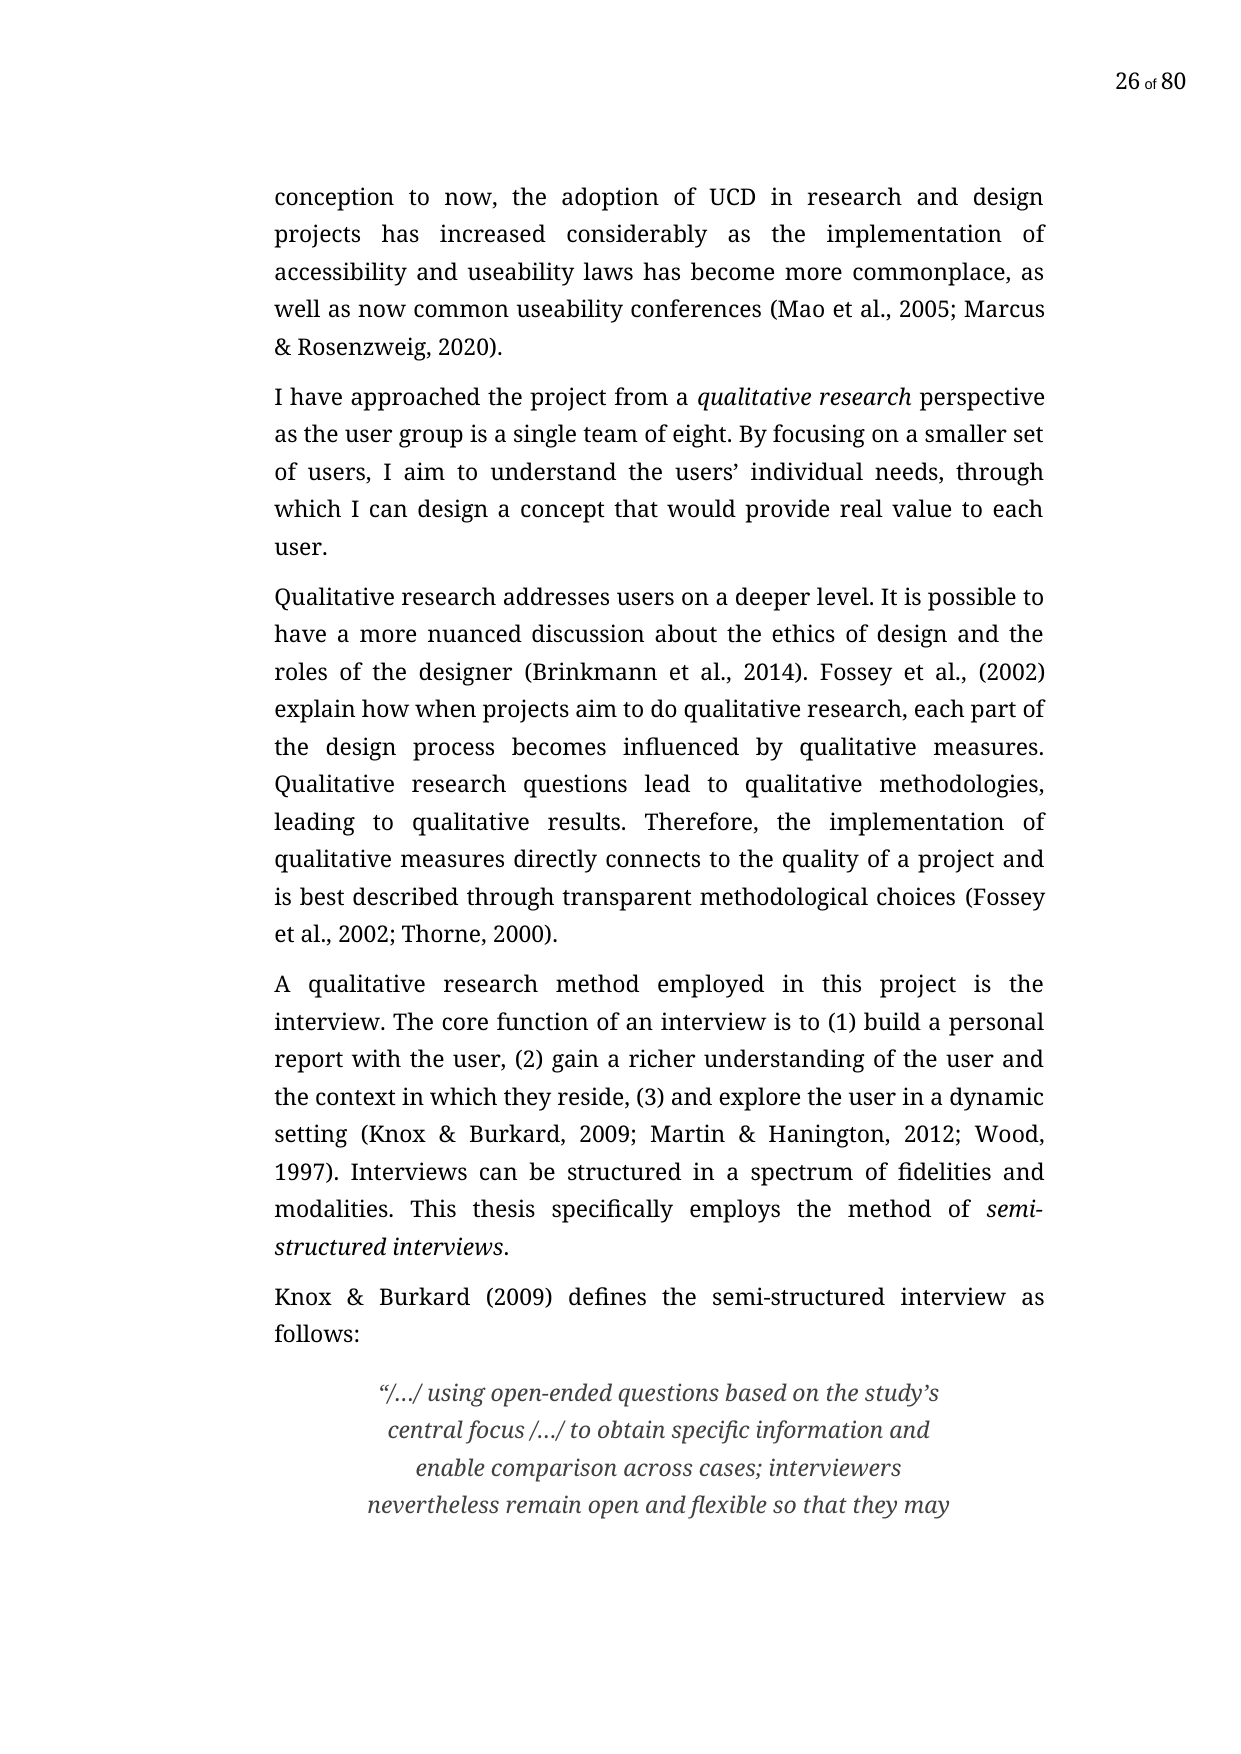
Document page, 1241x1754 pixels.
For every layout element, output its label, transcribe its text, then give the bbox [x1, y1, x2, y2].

text I have approached the project from a qualitative research perspective as the user group is a single team of eight. By focusing on a smaller set of users, I aim to understand the users’ individual needs, through which I can design a concept that would provide real value to each user. [274, 381, 1045, 562]
text A qualitative research method employed in this project is the interview. The core function of an interview is to (1) build a personal report with the user, (2) gain a richer understanding of the user and the context in which they reside, (3) and explore the user in a dynamic setting (Knox & Burkard, 2009; Martin & Hanington, 2012; Wood, 1997). Interviews can be structured in a spectrum of fidelities and modalities. This thesis specifically employs the method of semi-structured interviews. [274, 968, 1045, 1262]
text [274, 181, 1045, 362]
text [364, 1376, 955, 1520]
text Qualitative research addresses users on a deeper level. It is possible to have a more nuanced discussion about the ethics of design and the roles of the designer (Brinkmann et al., 2014). Fossey et al., (2002) explain how when projects aim to do qualitative research, each part of the design process becomes influenced by qualitative measures. Qualitative research questions lead to qualitative methodologies, leading to qualitative results. Therefore, the implementation of qualitative measures directly connects to the quality of a project and is best described through transparent methodological choices (Fossey et al., 2002; Thorne, 2000). [274, 581, 1045, 949]
text Knox & Burkard (2009) defines the semi-structured interview as follows: [274, 1281, 1045, 1349]
